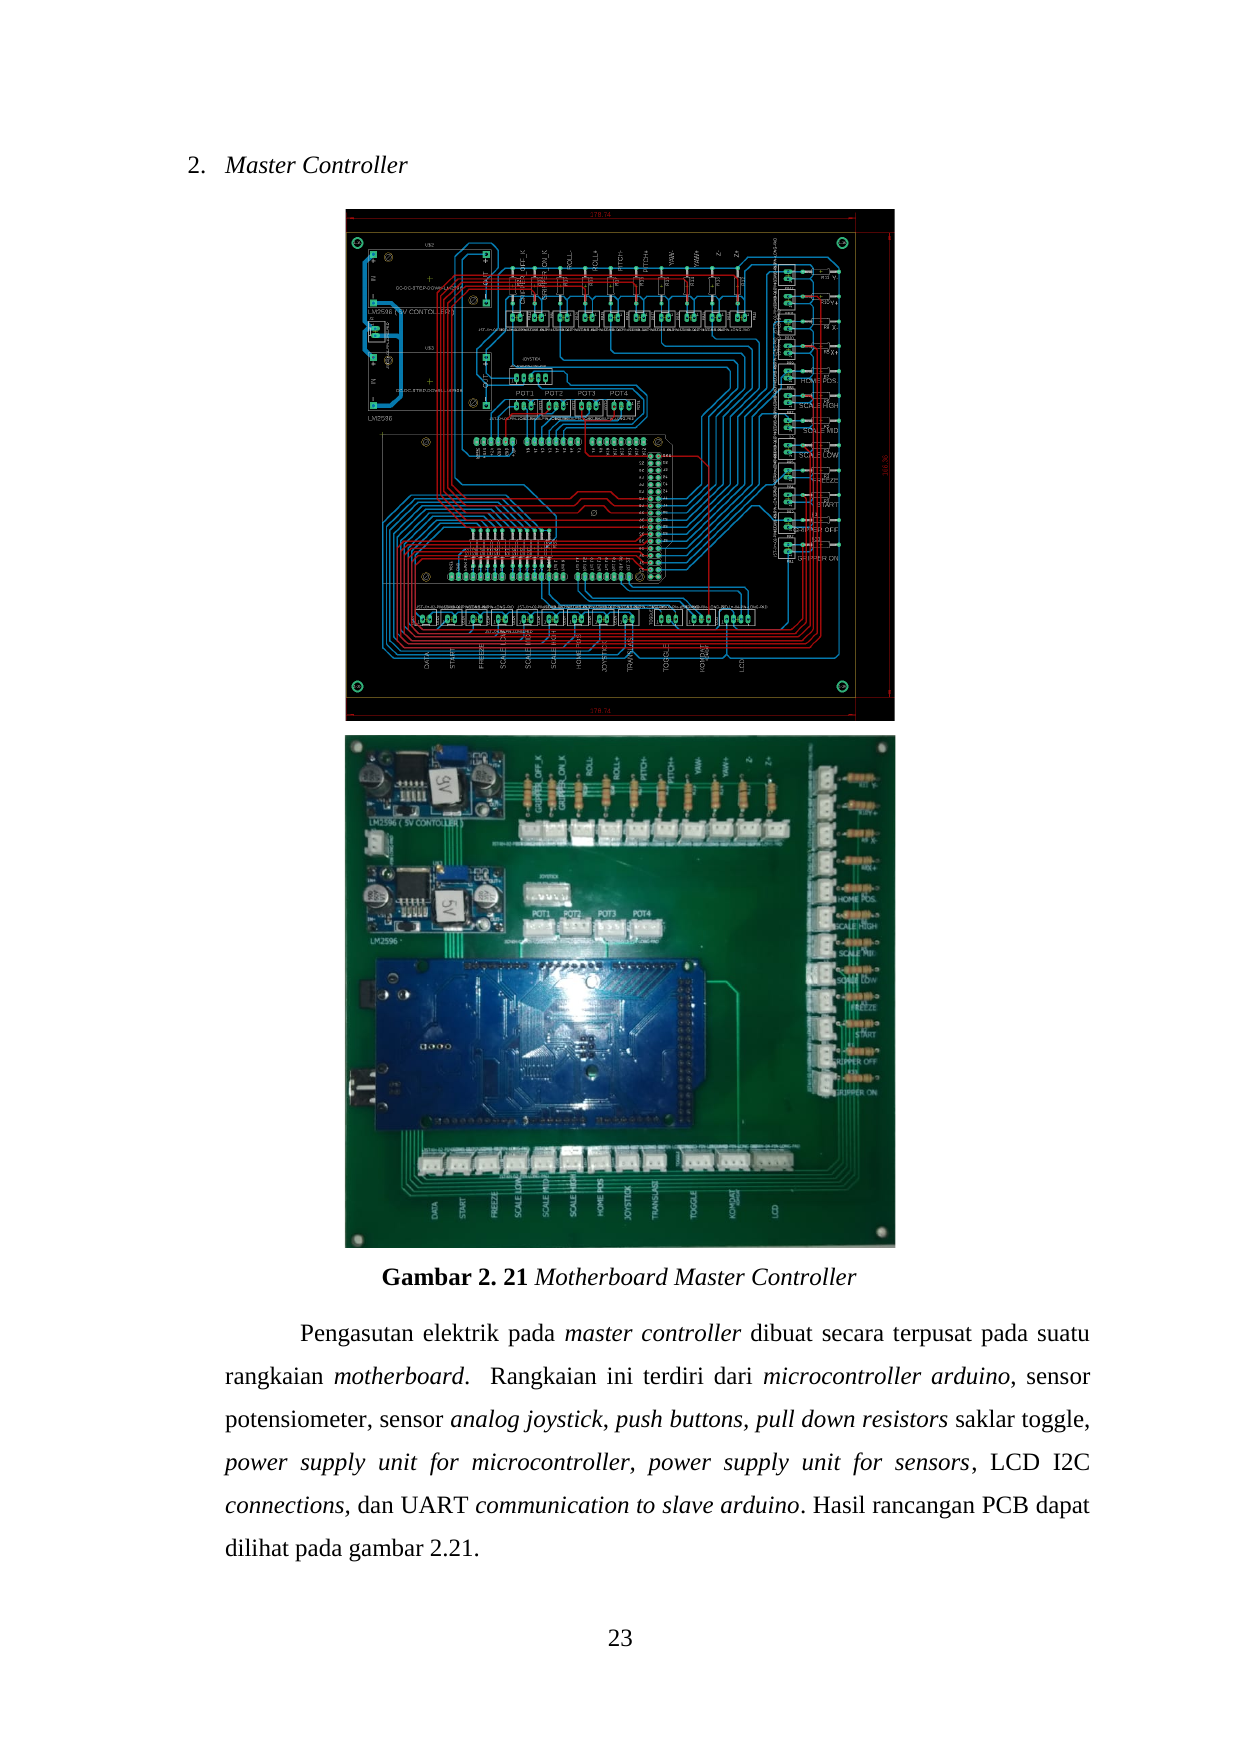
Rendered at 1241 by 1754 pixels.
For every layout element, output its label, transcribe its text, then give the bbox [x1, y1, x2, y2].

text Gambar 2. 21 Motherboard Master Controller [150, 1262, 1090, 1291]
picture [344, 735, 896, 1248]
picture [345, 209, 895, 721]
list Pengasutan elektrik pada master controller dibuat secara terpusat pada suatu rangkaian motherboard. Rangkaian ini terdiri dari microcontroller arduino, sensor potensiometer, sensor analog joystick, push buttons, pull down resistors saklar toggle, power supply unit for microcontroller, power supply unit for sensors, LCD I2C connections, dan UART communication to slave arduino. Hasil rancangan PCB dapat dilihat pada gambar 2.21. [225, 1318, 1090, 1562]
list Master Controller [187, 150, 1090, 179]
